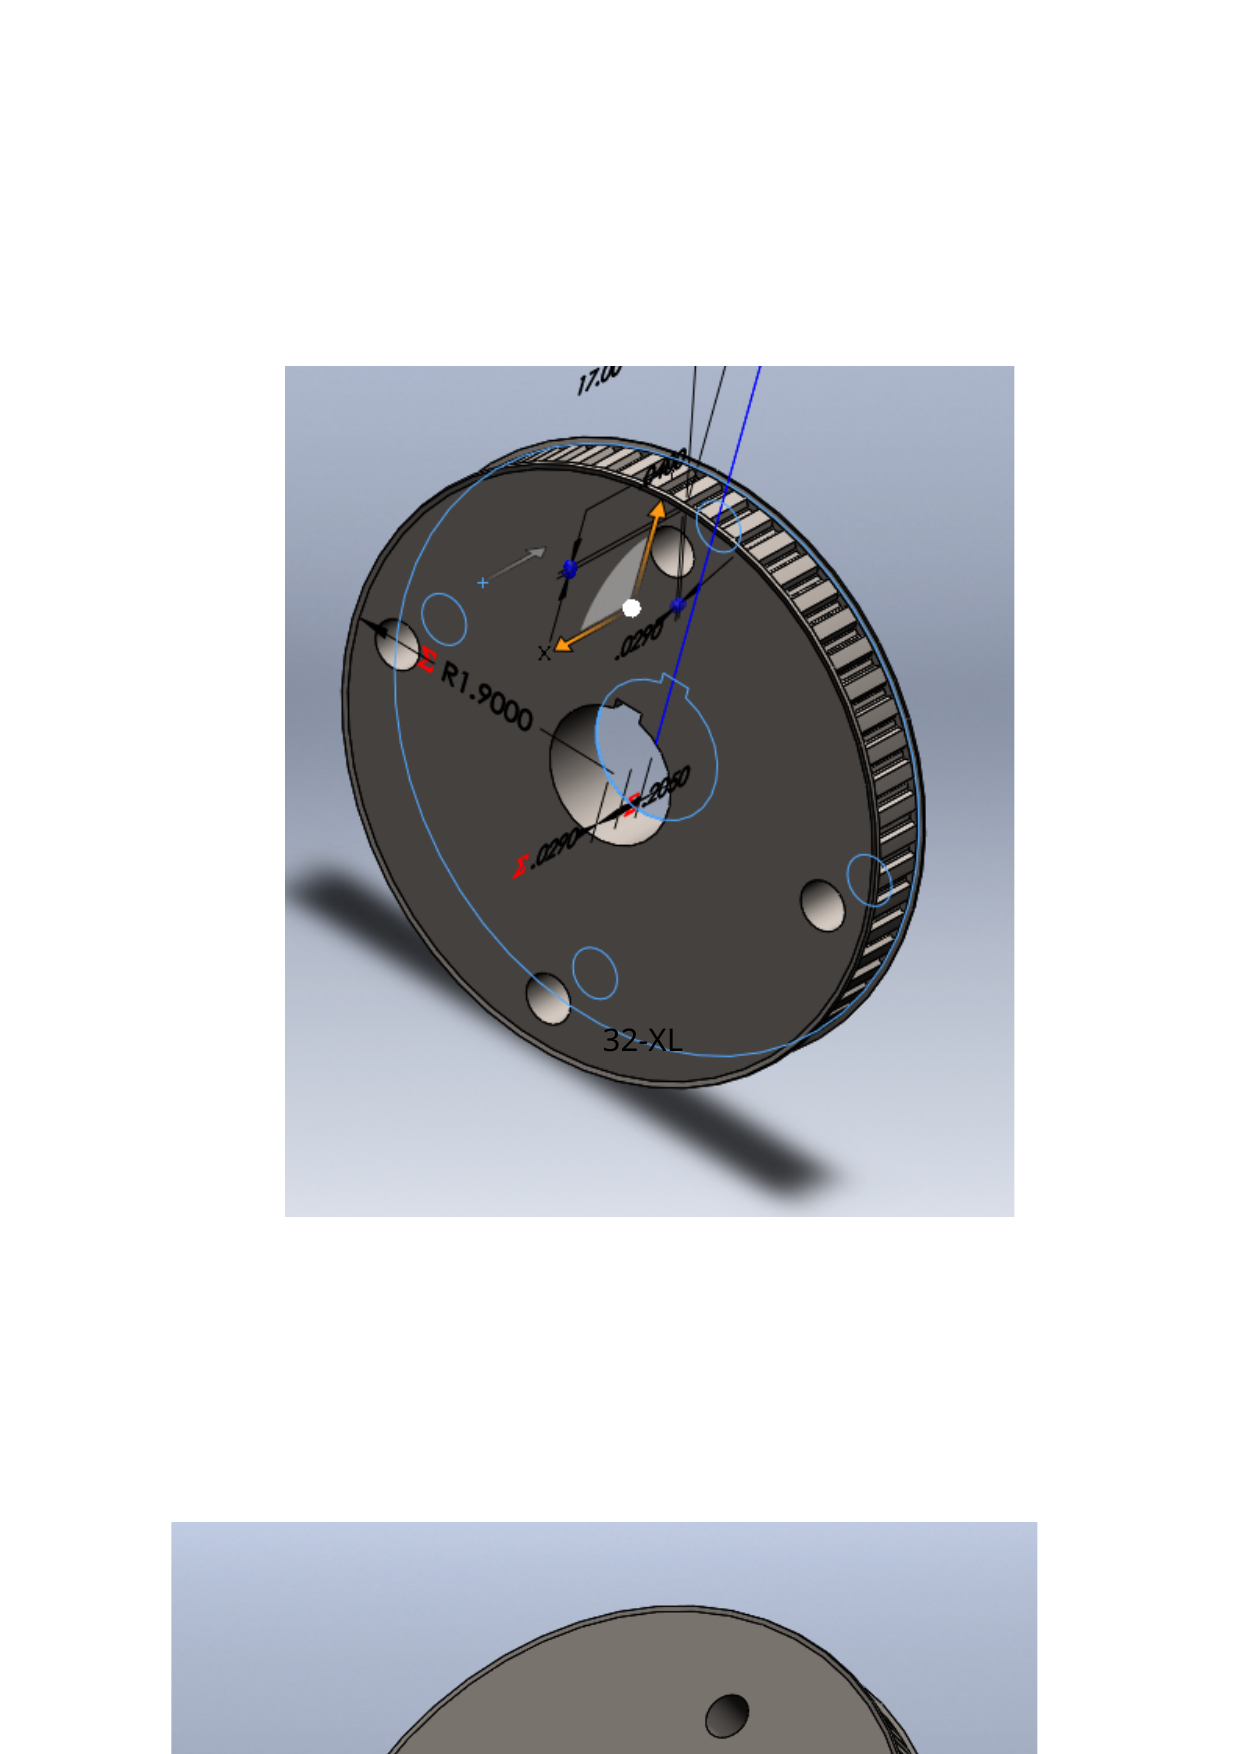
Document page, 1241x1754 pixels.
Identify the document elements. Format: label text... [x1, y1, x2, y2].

picture [285, 366, 1015, 1007]
picture [171, 1522, 1038, 1754]
list 32-XL [232, 1007, 1053, 1072]
picture [285, 1072, 1015, 1217]
